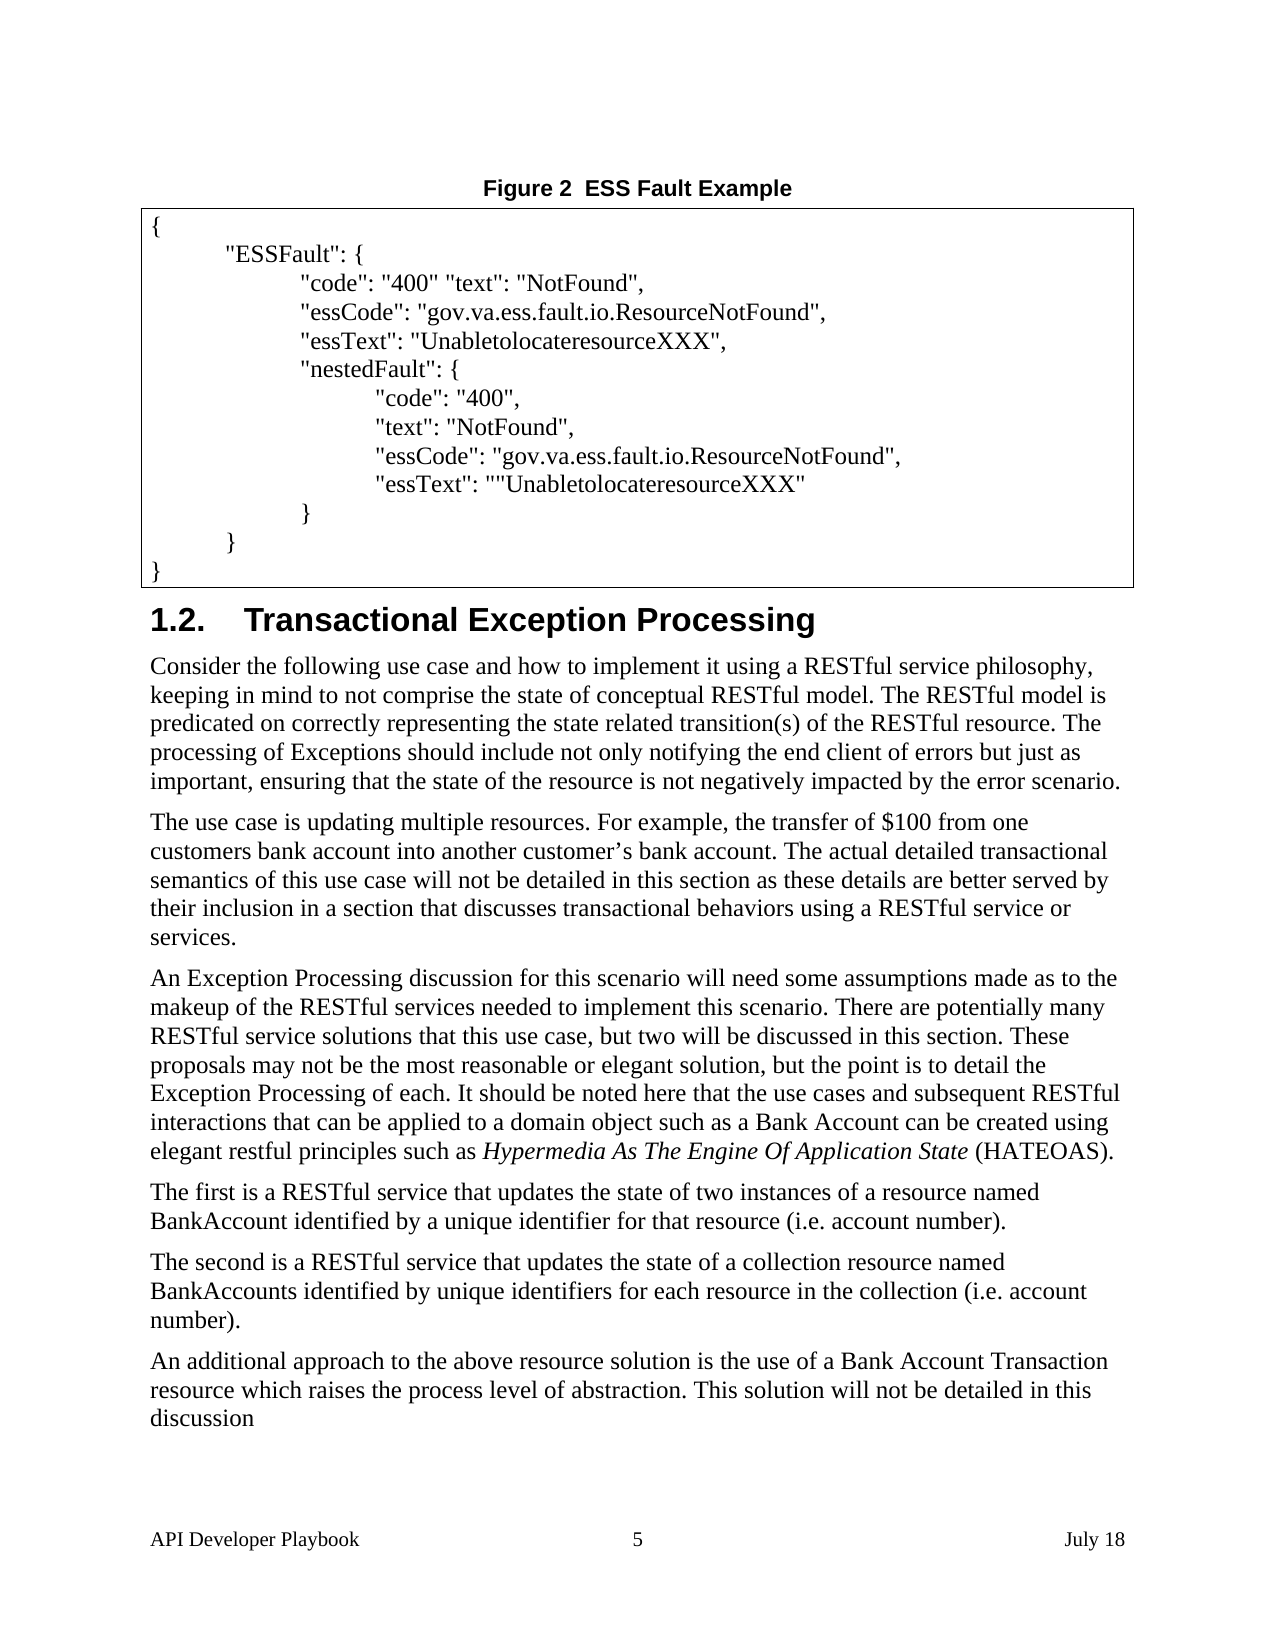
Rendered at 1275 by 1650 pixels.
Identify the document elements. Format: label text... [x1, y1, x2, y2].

text "text": "NotFound", [150, 412, 1125, 441]
text } [150, 527, 1125, 553]
text "nestedFault": { [150, 354, 1125, 383]
text "essText": "UnabletolocateresourceXXX", [150, 326, 1125, 354]
text Consider the following use case and how to implement it using a RESTful service philosophy, keeping in mind to not comprise the state of conceptual RESTful model. The RESTful model is predicated on correctly representing the state related transition(s) of the RESTful resource. The processing of Exceptions should include not only notifying the end client of errors but just as important, ensuring that the state of the resource is not negatively impacted by the error scenario. [150, 651, 1125, 795]
text "ESSFault": { [150, 239, 1125, 268]
text The second is a RESTful service that updates the state of a collection resource named BankAccounts identified by unique identifiers for each resource in the collection (i.e. account number). [150, 1247, 1125, 1333]
text "code": "400" "text": "NotFound", [150, 268, 1125, 297]
text } [150, 498, 1125, 527]
text { [142, 209, 1133, 239]
text The first is a RESTful service that updates the state of two instances of a resource named BankAccount identified by a unique identifier for that resource (i.e. account number). [150, 1177, 1125, 1235]
text An additional approach to the above resource solution is the use of a Bank Account Transaction resource which raises the process level of abstraction. This solution will not be detailed in this discussion [150, 1346, 1125, 1432]
text "code": "400", [150, 383, 1125, 412]
text "essCode": "gov.va.ess.fault.io.ResourceNotFound", [150, 441, 1125, 469]
text } [142, 553, 1133, 587]
subtitle Transactional Exception Processing [150, 600, 1125, 638]
text The use case is updating multiple resources. For example, the transfer of $100 from one customers bank account into another customer’s bank account. The actual detailed transactional semantics of this use case will not be detailed in this section as these details are better served by their inclusion in a section that discusses transactional behaviors using a RESTful service or services. [150, 807, 1125, 951]
text "essCode": "gov.va.ess.fault.io.ResourceNotFound", [150, 297, 1125, 326]
text Figure 2 ESS Fault Example [150, 175, 1125, 201]
text An Exception Processing discussion for this scenario will need some assumptions made as to the makeup of the RESTful services needed to implement this scenario. There are potentially many RESTful service solutions that this use case, but two will be discussed in this section. These proposals may not be the most reasonable or elegant solution, but the point is to detail the Exception Processing of each. It should be noted here that the use cases and subsequent RESTful interactions that can be applied to a domain object such as a Bank Account can be created using elegant restful principles such as Hypermedia As The Engine Of Application State (HATEOAS). [150, 963, 1125, 1165]
text "essText": ""UnabletolocateresourceXXX" [150, 469, 1125, 498]
